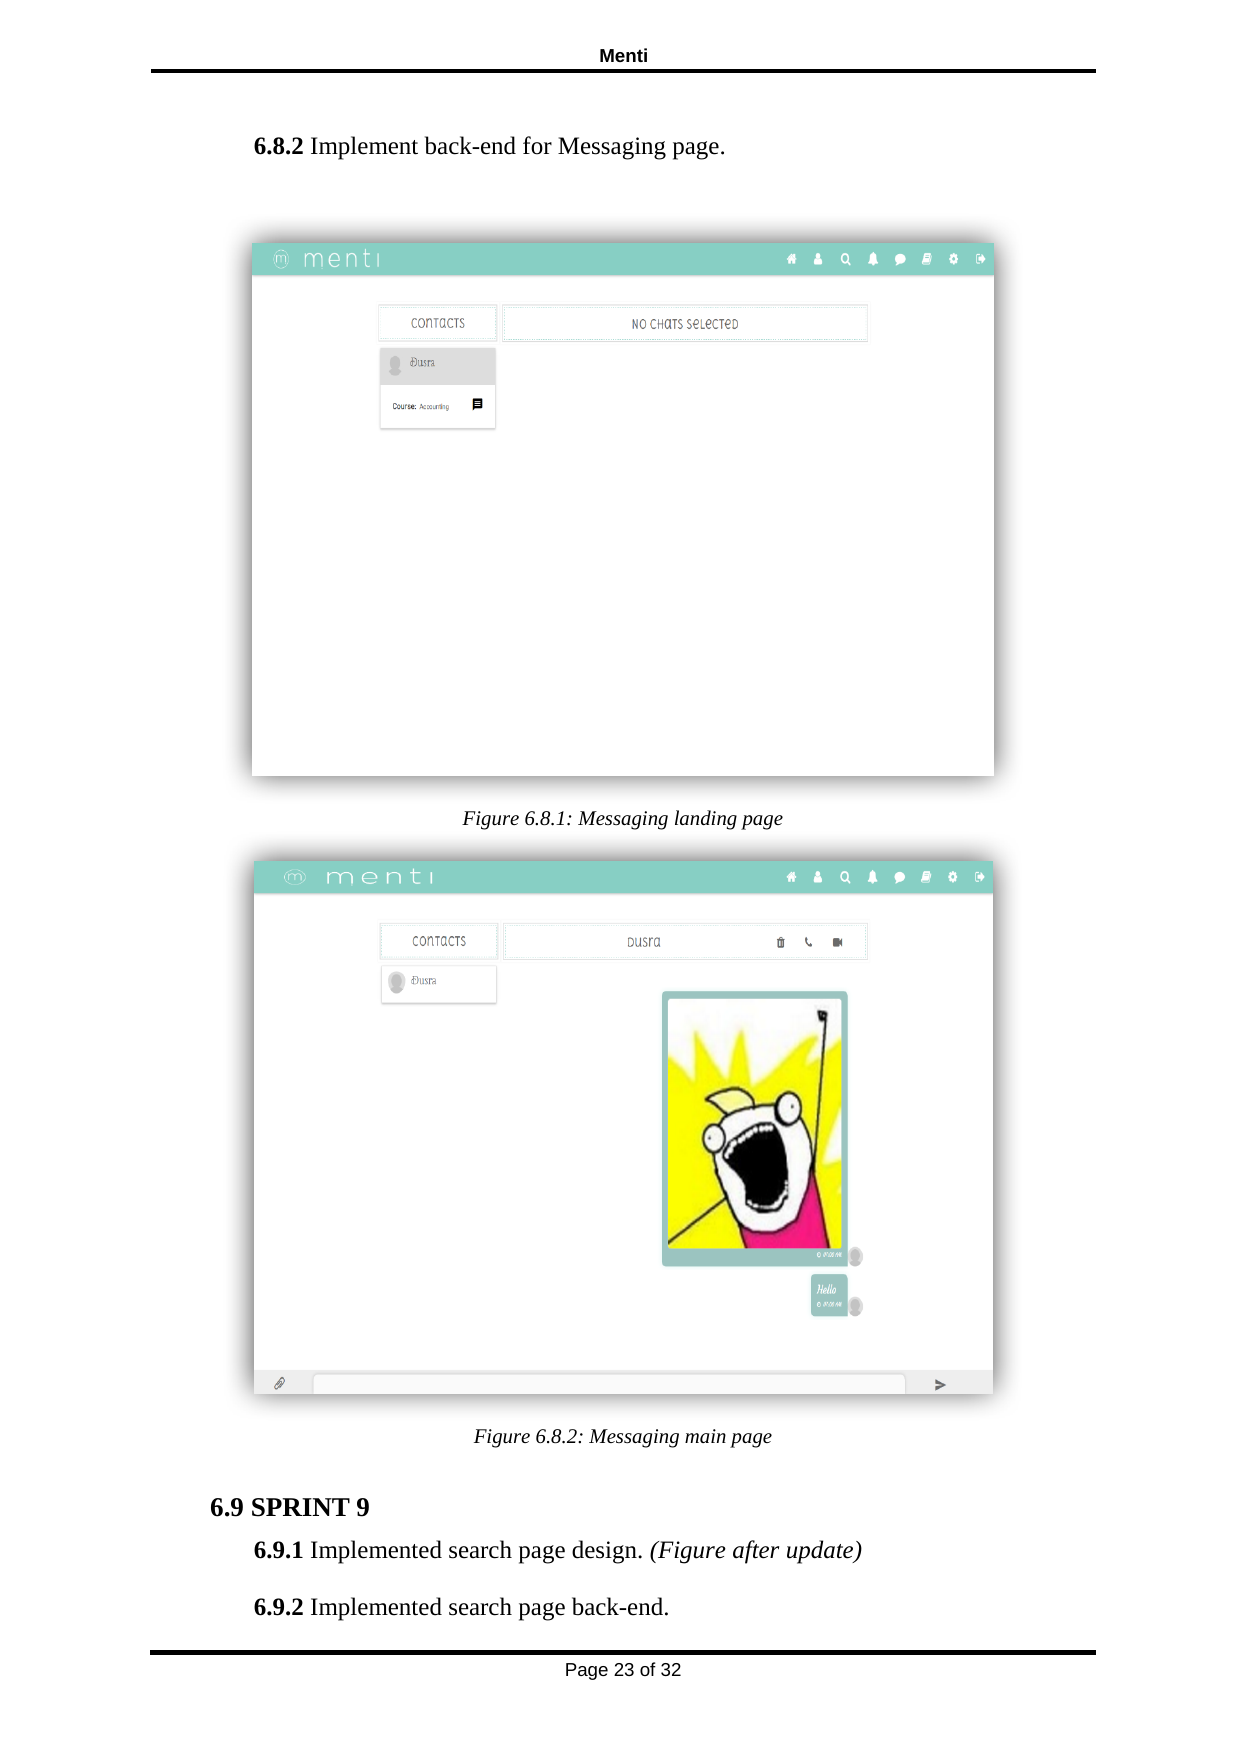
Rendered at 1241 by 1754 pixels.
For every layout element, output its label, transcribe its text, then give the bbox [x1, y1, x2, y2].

text 6.9.1 Implemented search page design. (Figure after update) [210, 1535, 1096, 1563]
text Figure 6.8.2: Messaging main page [150, 1424, 1096, 1448]
picture [254, 861, 993, 1394]
text Figure 6.8.1: Messaging landing page [150, 806, 1096, 830]
picture [252, 243, 994, 776]
subtitle 6.9 Sprint 9 [210, 1491, 1096, 1522]
text 6.9.2 Implemented search page back-end. [210, 1592, 1096, 1621]
text 6.8.2 Implement back-end for Messaging page. [210, 131, 1096, 159]
